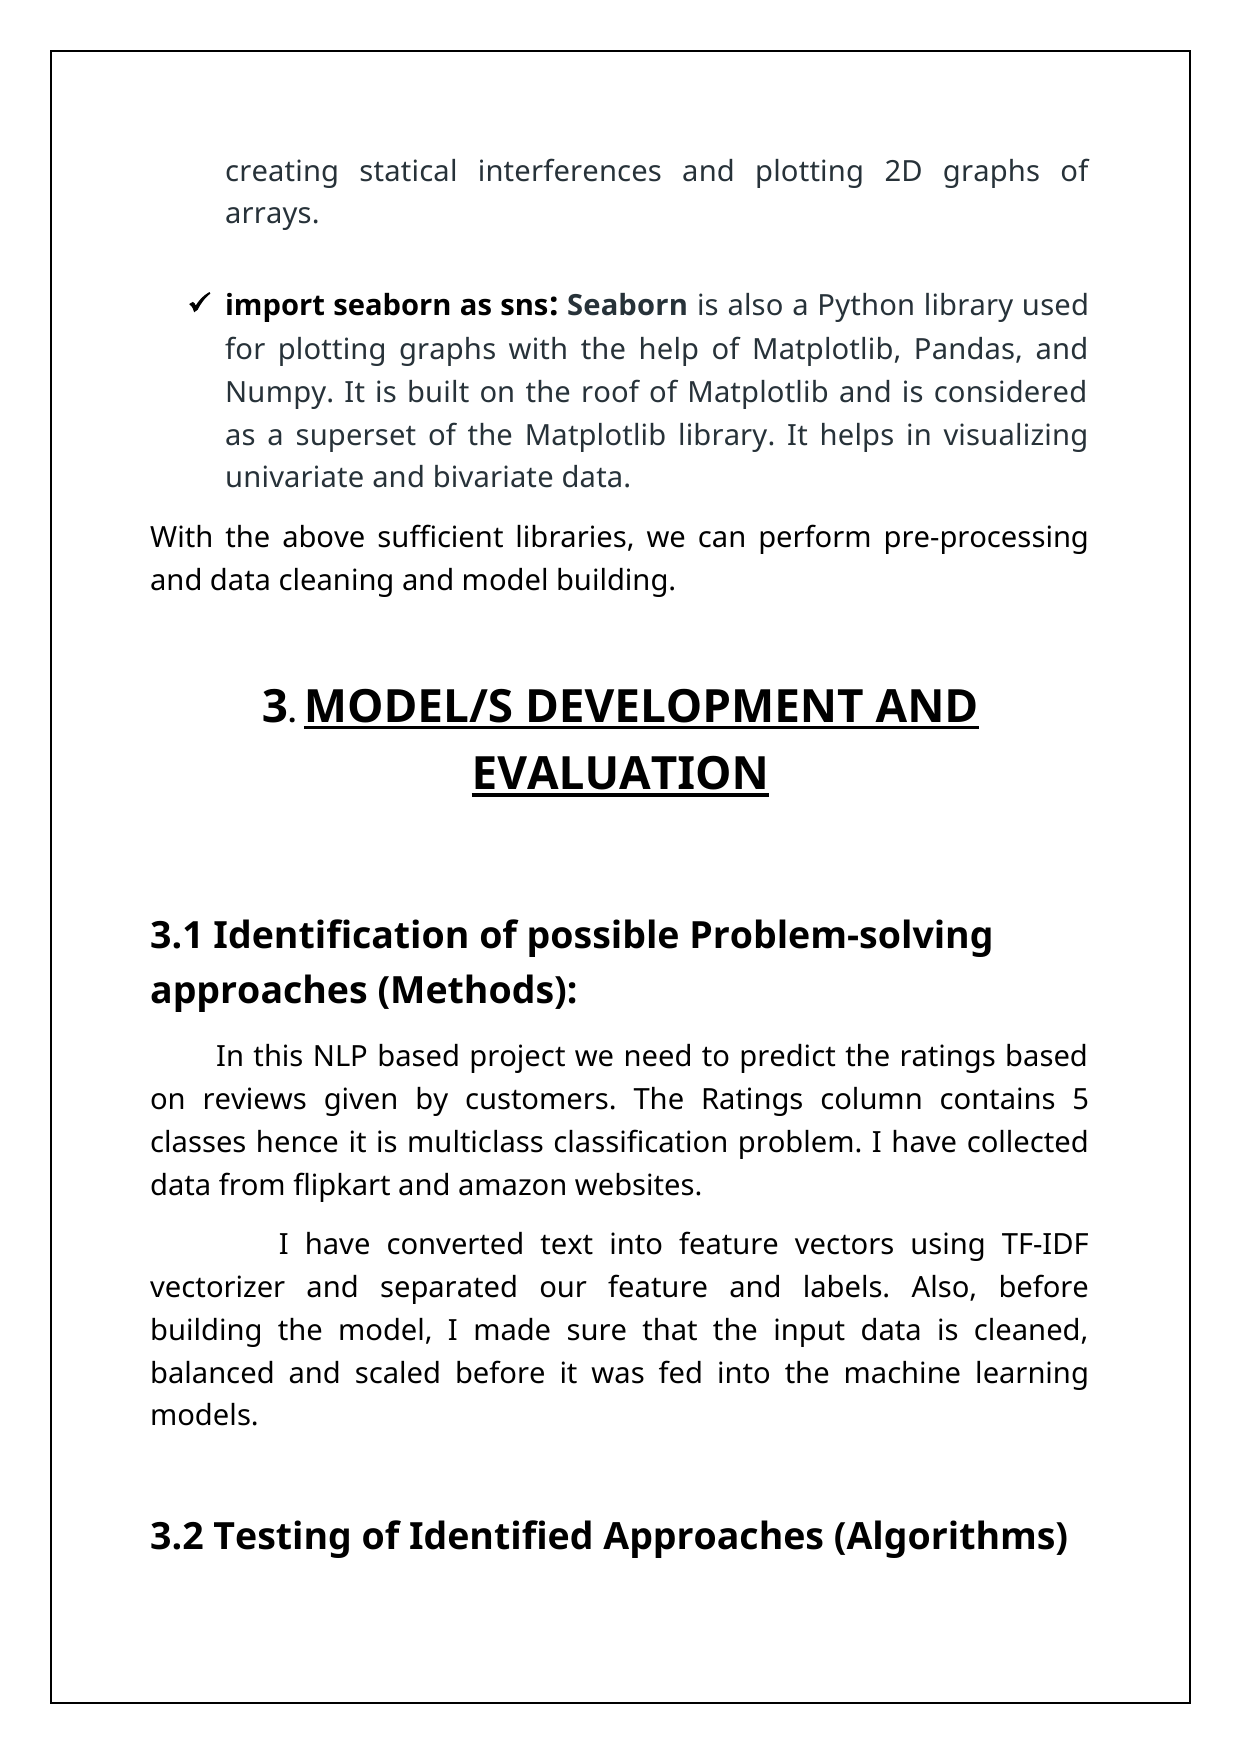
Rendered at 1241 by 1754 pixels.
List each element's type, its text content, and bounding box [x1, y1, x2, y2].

text 3.2 Testing of Identified Approaches (Algorithms) [150, 1509, 1090, 1560]
text In this NLP based project we need to predict the ratings based on reviews given by customers. The Ratings column contains 5 classes hence it is multiclass classification problem. I have collected data from flipkart and amazon websites. [150, 1036, 1090, 1204]
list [225, 190, 1090, 232]
text 3.1 Identification of possible Problem-solving approaches (Methods): [150, 909, 1090, 1015]
text I have converted text into feature vectors using TF-IDF vectorizer and separated our feature and labels. Also, before building the model, I made sure that the input data is cleaned, balanced and scaled before it was fed into the machine learning models. [150, 1223, 1090, 1434]
text 3. MODEL/S DEVELOPMENT AND EVALUATION [150, 673, 1090, 803]
list import seaborn as sns: Seaborn is also a Python library used for plotting graphs with the help of Matplotlib, Pandas, and Numpy. It is built on the roof of Matplotlib and is considered as a superset of the Matplotlib library. It helps in visualizing univariate and bivariate data. [187, 279, 1090, 496]
text With the above sufficient libraries, we can perform pre-processing and data cleaning and model building. [150, 516, 1090, 598]
